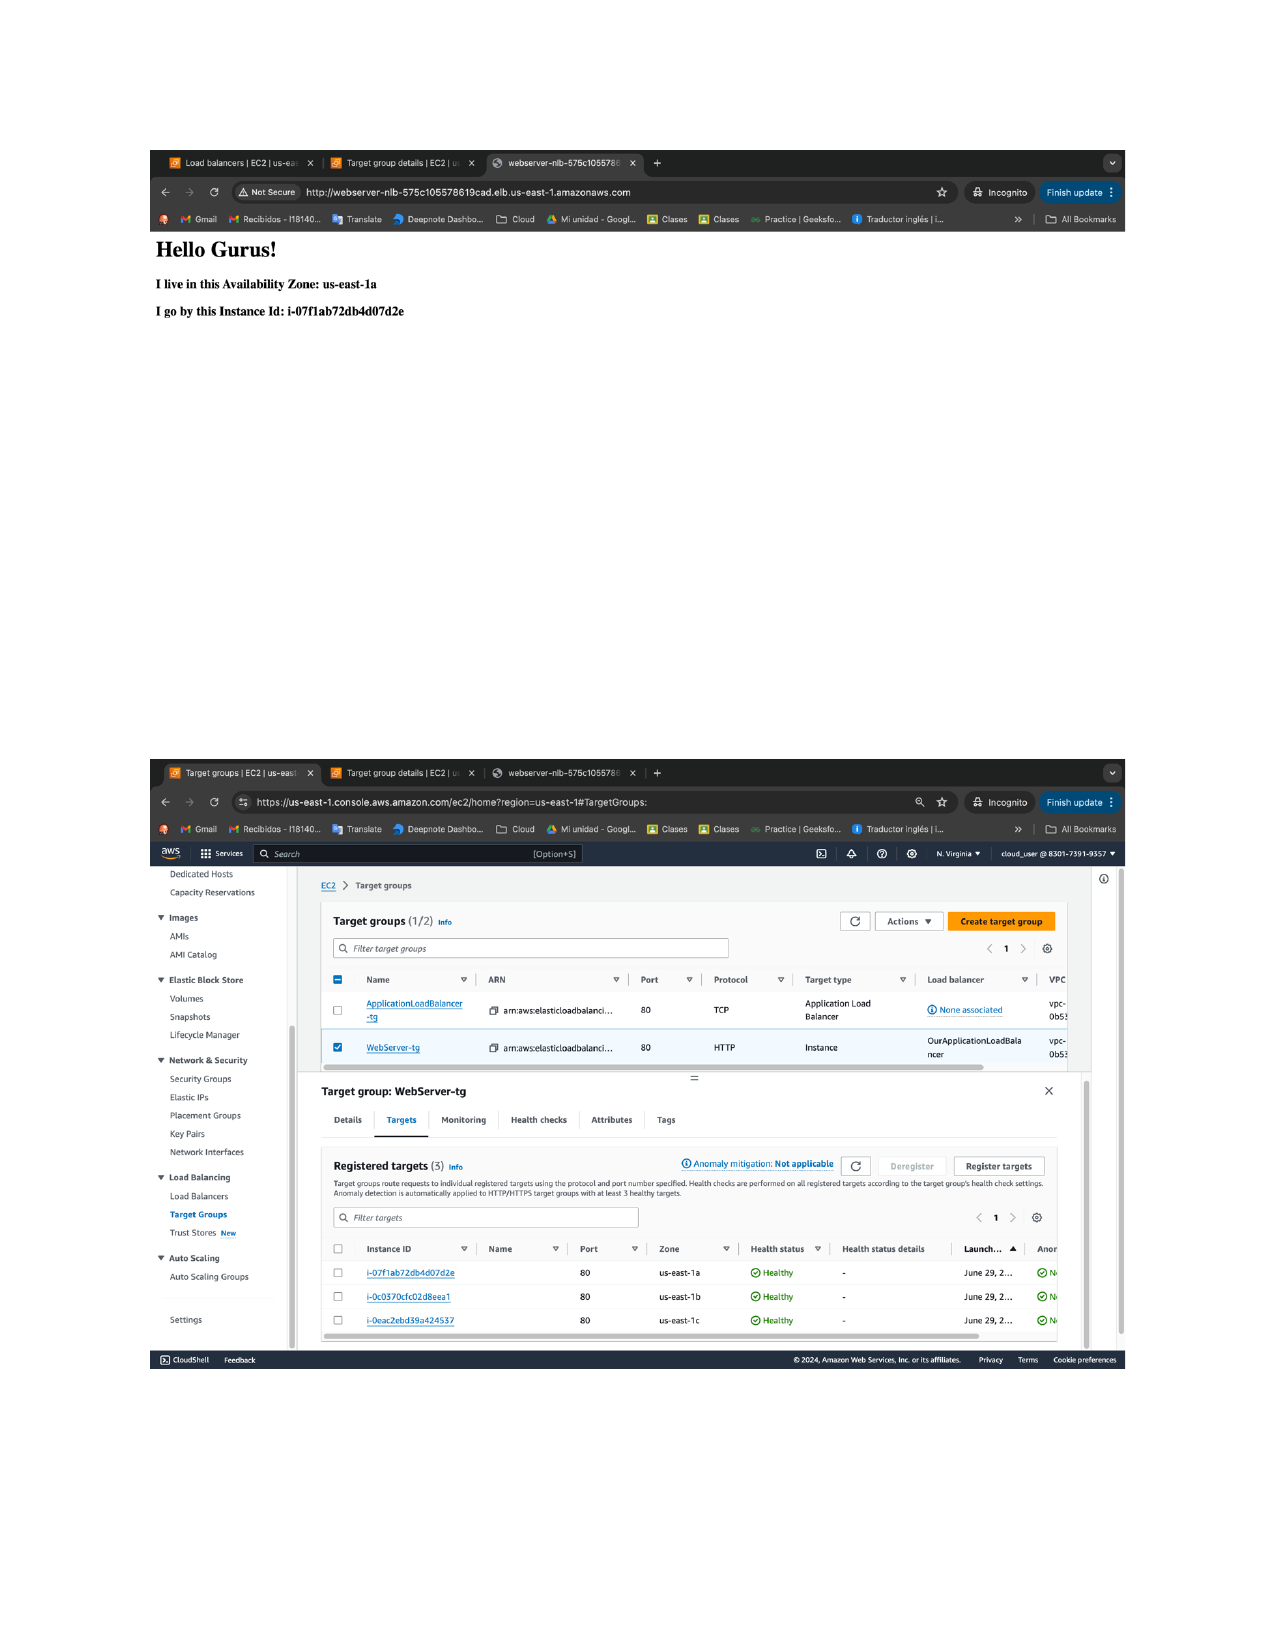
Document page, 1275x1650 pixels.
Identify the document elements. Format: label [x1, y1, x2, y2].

picture [150, 150, 1125, 1369]
